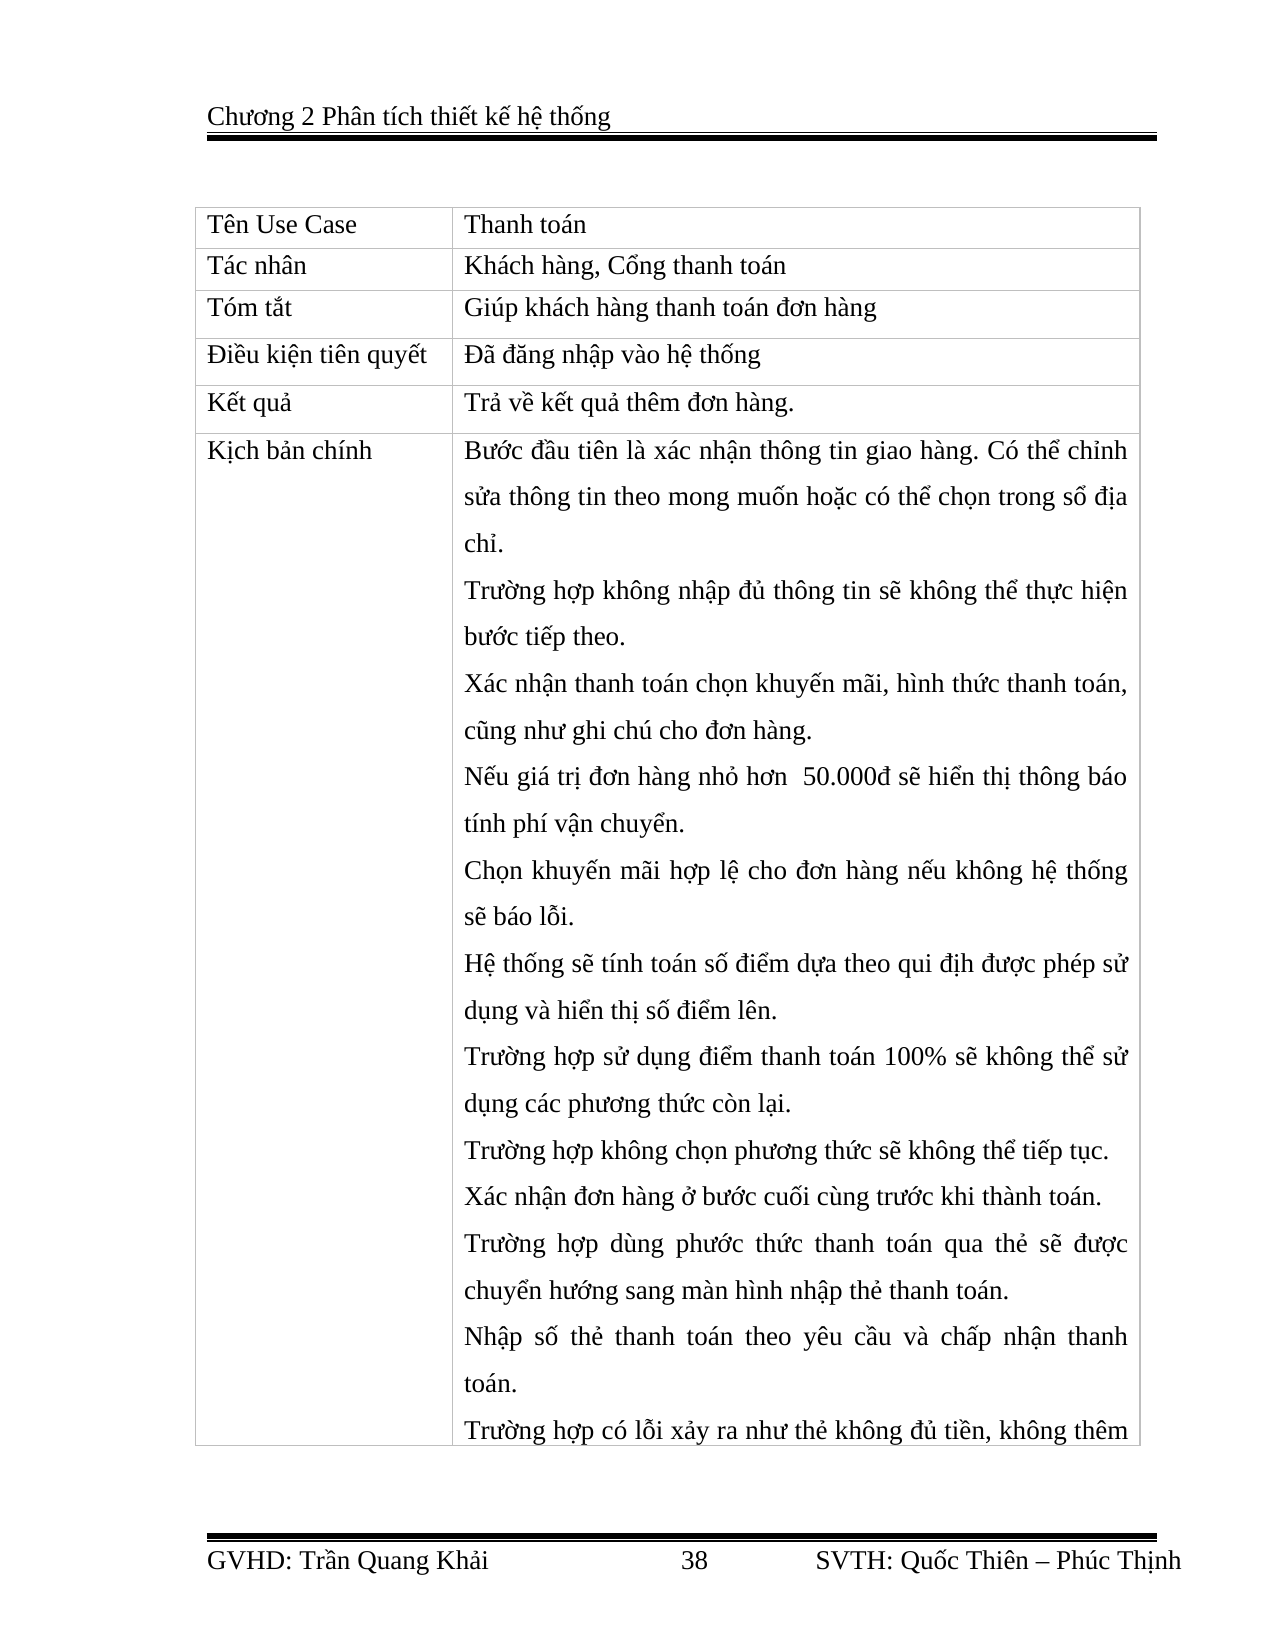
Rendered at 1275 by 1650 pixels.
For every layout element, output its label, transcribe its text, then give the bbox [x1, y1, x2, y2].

table_cell Tên Use Case [196, 208, 452, 248]
table_cell Kết quả [196, 386, 452, 433]
table_cell Thanh toán [453, 208, 1139, 248]
table_cell Tóm tắt [196, 291, 452, 337]
table_cell Điều kiện tiên quyết [196, 339, 452, 385]
table_cell Giúp khách hàng thanh toán đơn hàng [453, 291, 1139, 337]
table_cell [453, 434, 1139, 1445]
table_cell Tác nhân [196, 249, 452, 290]
table_cell Đã đăng nhập vào hệ thống [453, 339, 1139, 385]
table_cell Kịch bản chính [196, 434, 452, 1445]
table_cell Trả về kết quả thêm đơn hàng. [453, 386, 1139, 433]
table_cell Khách hàng, Cổng thanh toán [453, 249, 1139, 290]
